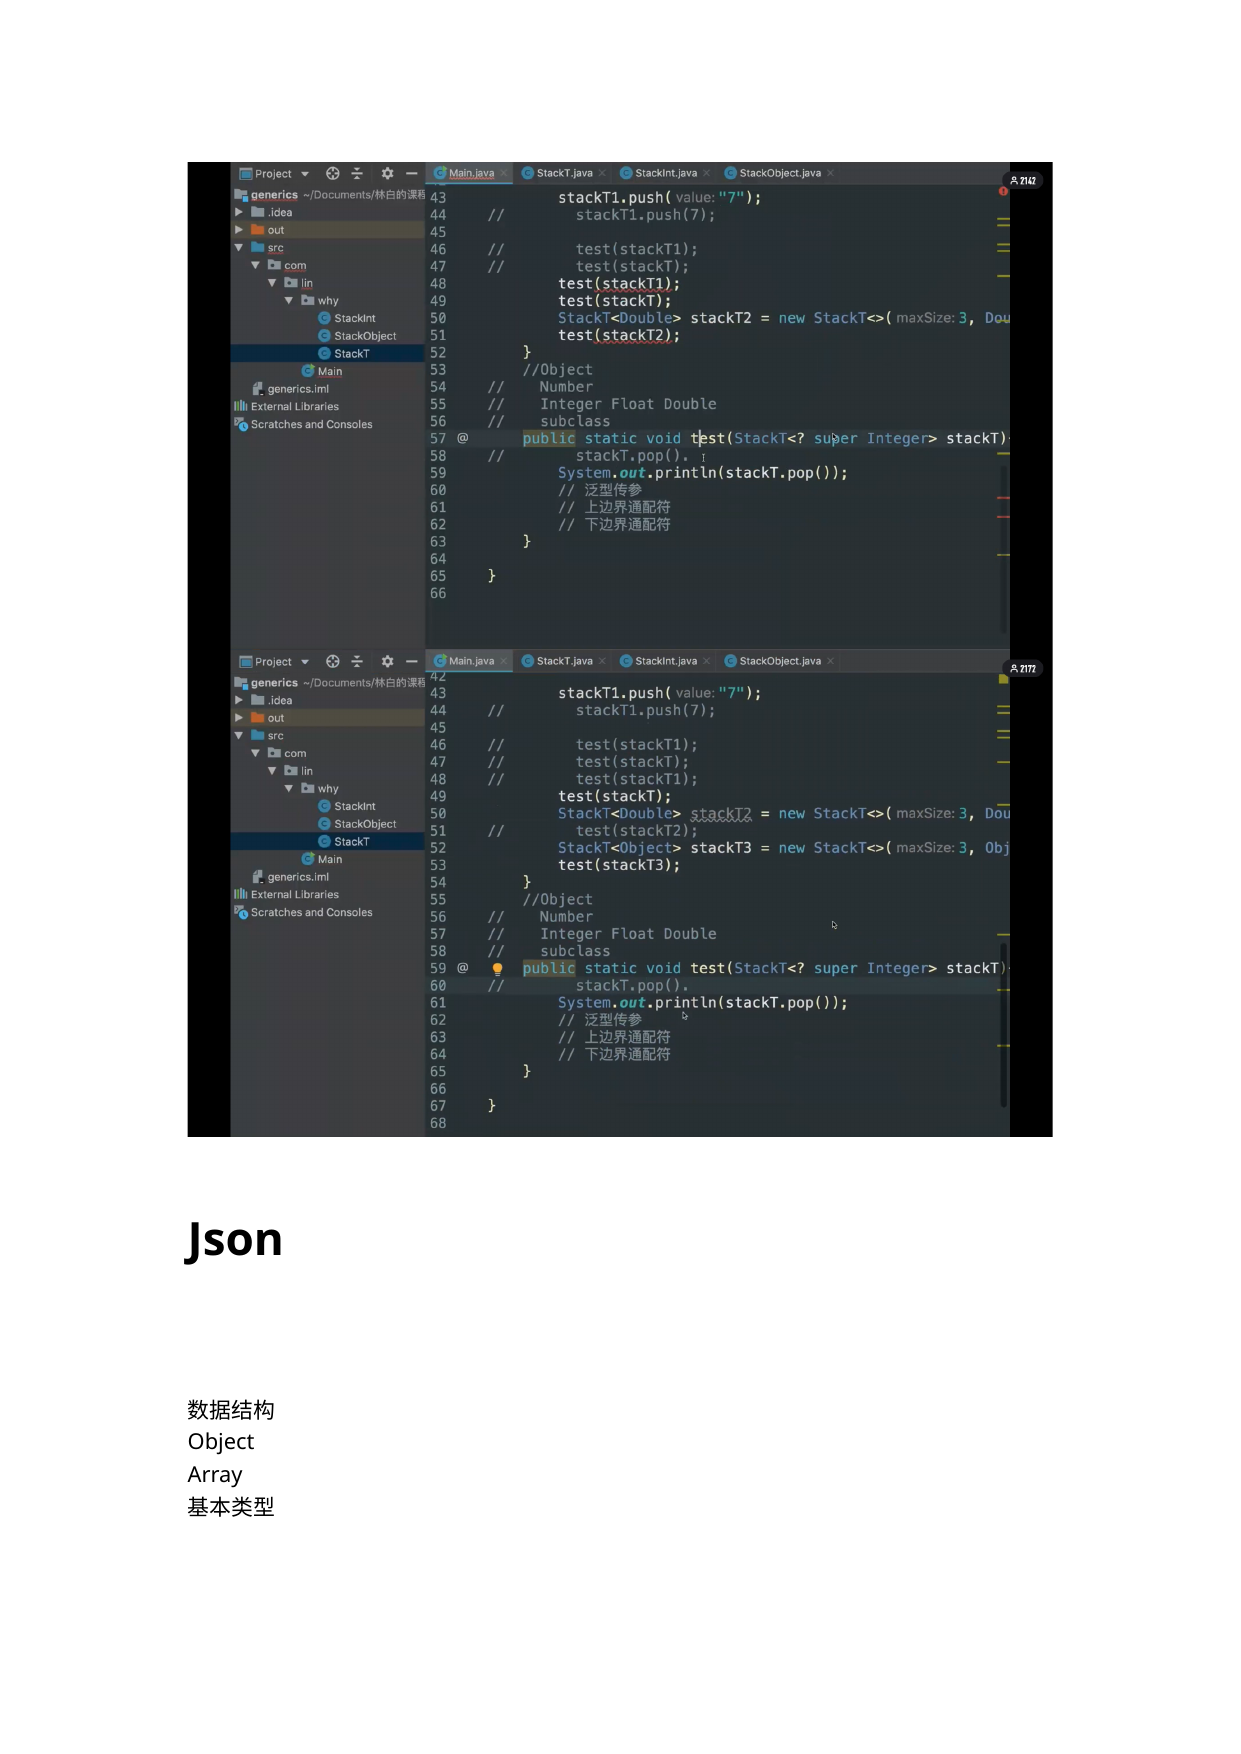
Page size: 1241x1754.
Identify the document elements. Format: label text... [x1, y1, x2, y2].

text 基本类型 [187, 1490, 1053, 1522]
subtitle Json [187, 1205, 1053, 1270]
text Array [187, 1457, 1053, 1490]
text Object [187, 1425, 1053, 1457]
text 数据结构 [187, 1392, 1053, 1425]
picture [187, 162, 1053, 1137]
